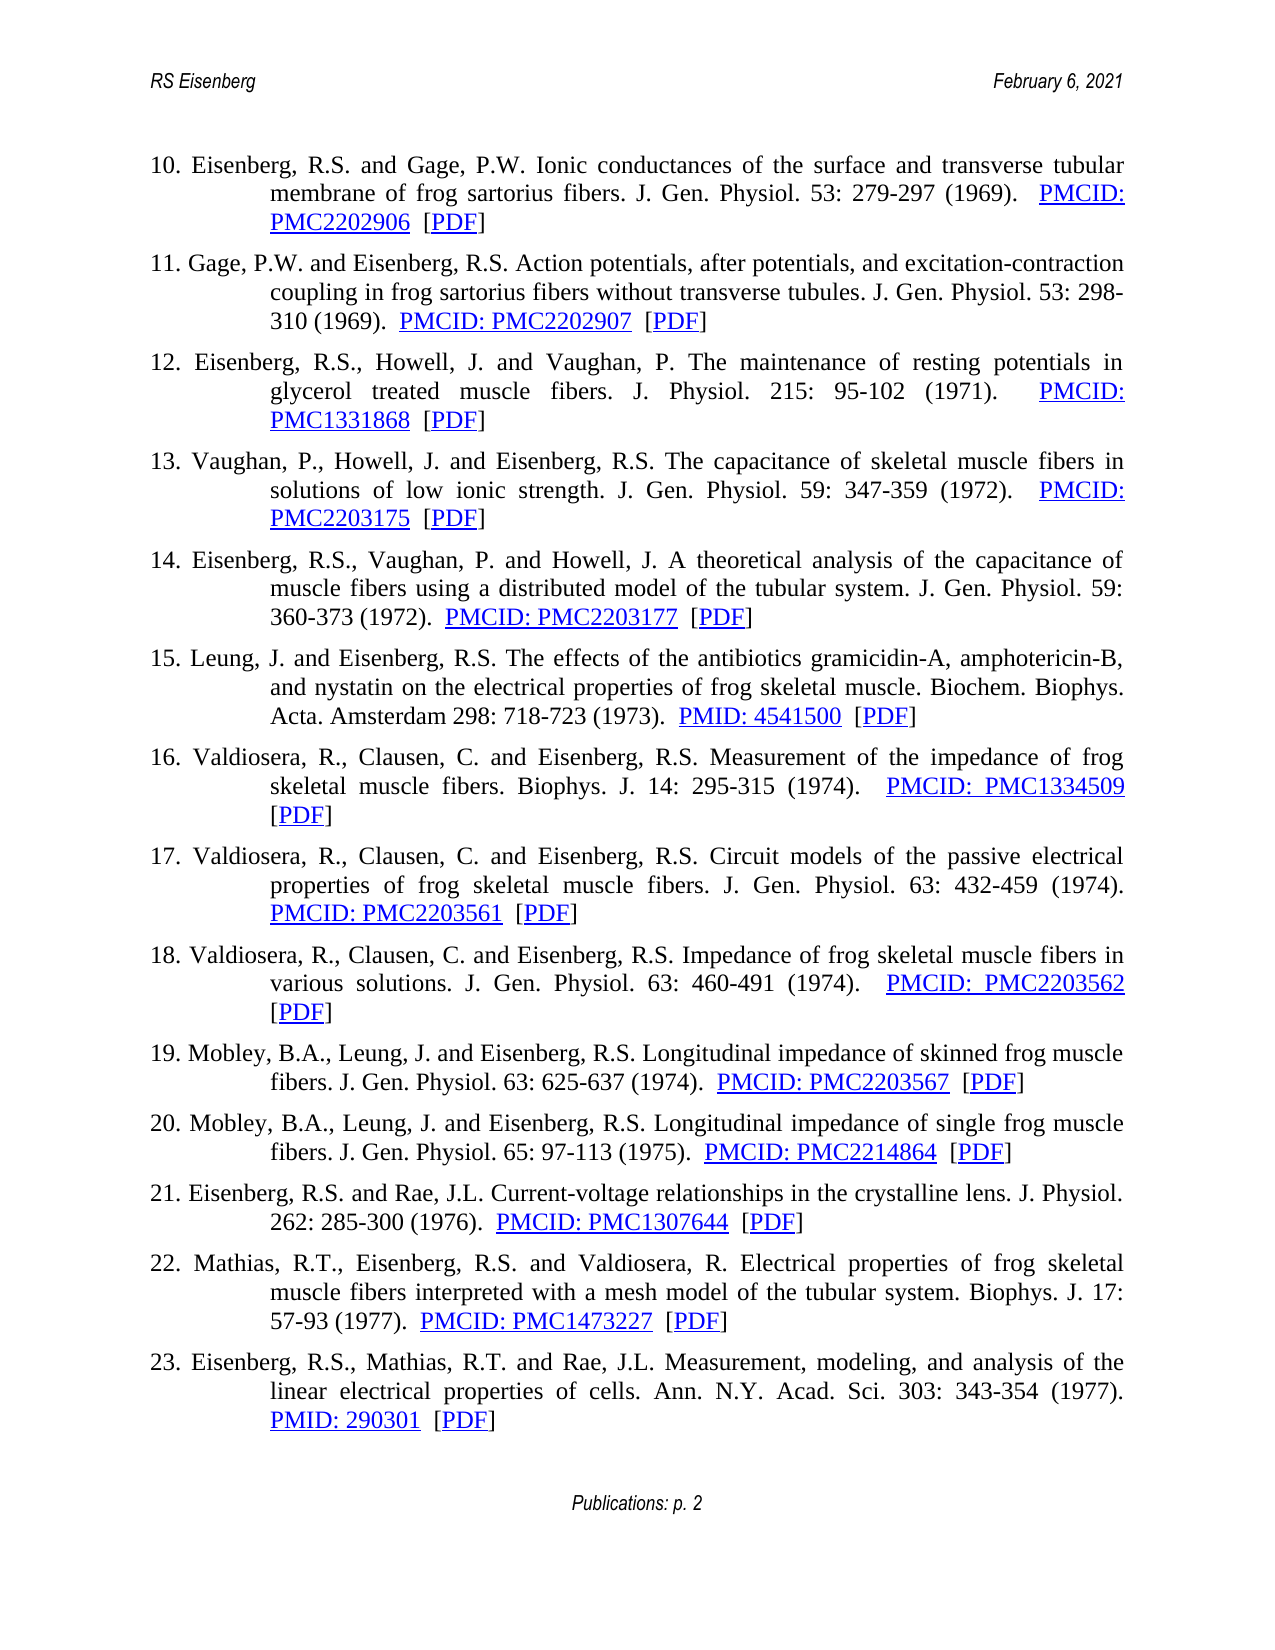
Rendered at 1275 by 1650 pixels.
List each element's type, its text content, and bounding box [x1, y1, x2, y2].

text 11. Gage, P.W. and Eisenberg, R.S. Action potentials, after potentials, and excitation-contraction coupling in frog sartorius fibers without transverse tubules. J. Gen. Physiol. 53: 298-310 (1969). PMCID: PMC2202907 [PDF] [150, 248, 1125, 335]
text 10. Eisenberg, R.S. and Gage, P.W. Ionic conductances of the surface and transverse tubular membrane of frog sartorius fibers. J. Gen. Physiol. 53: 279-297 (1969). PMCID: PMC2202906 [PDF] [150, 150, 1125, 236]
text 15. Leung, J. and Eisenberg, R.S. The effects of the antibiotics gramicidin-A, amphotericin-B, and nystatin on the electrical properties of frog skeletal muscle. Biochem. Biophys. Acta. Amsterdam 298: 718-723 (1973). PMID: 4541500 [PDF] [150, 643, 1125, 730]
text 13. Vaughan, P., Howell, J. and Eisenberg, R.S. The capacitance of skeletal muscle fibers in solutions of low ionic strength. J. Gen. Physiol. 59: 347-359 (1972). PMCID: PMC2203175 [PDF] [150, 446, 1125, 532]
text 12. Eisenberg, R.S., Howell, J. and Vaughan, P. The maintenance of resting potentials in glycerol treated muscle fibers. J. Physiol. 215: 95-102 (1971). PMCID: PMC1331868 [PDF] [150, 347, 1125, 433]
text 22. Mathias, R.T., Eisenberg, R.S. and Valdiosera, R. Electrical properties of frog skeletal muscle fibers interpreted with a mesh model of the tubular system. Biophys. J. 17: 57-93 (1977). PMCID: PMC1473227 [PDF] [150, 1248, 1125, 1335]
text 21. Eisenberg, R.S. and Rae, J.L. Current-voltage relationships in the crystalline lens. J. Physiol. 262: 285-300 (1976). PMCID: PMC1307644 [PDF] [150, 1178, 1125, 1236]
text 17. Valdiosera, R., Clausen, C. and Eisenberg, R.S. Circuit models of the passive electrical properties of frog skeletal muscle fibers. J. Gen. Physiol. 63: 432-459 (1974). PMCID: PMC2203561 [PDF] [150, 841, 1125, 927]
text 20. Mobley, B.A., Leung, J. and Eisenberg, R.S. Longitudinal impedance of single frog muscle fibers. J. Gen. Physiol. 65: 97-113 (1975). PMCID: PMC2214864 [PDF] [150, 1108, 1125, 1166]
text 23. Eisenberg, R.S., Mathias, R.T. and Rae, J.L. Measurement, modeling, and analysis of the linear electrical properties of cells. Ann. N.Y. Acad. Sci. 303: 343-354 (1977). PMID: 290301 [PDF] [150, 1347, 1125, 1433]
text 18. Valdiosera, R., Clausen, C. and Eisenberg, R.S. Impedance of frog skeletal muscle fibers in various solutions. J. Gen. Physiol. 63: 460-491 (1974). PMCID: PMC2203562 [PDF] [150, 940, 1125, 1026]
text 16. Valdiosera, R., Clausen, C. and Eisenberg, R.S. Measurement of the impedance of frog skeletal muscle fibers. Biophys. J. 14: 295-315 (1974). PMCID: PMC1334509 [PDF] [150, 742, 1125, 828]
text 19. Mobley, B.A., Leung, J. and Eisenberg, R.S. Longitudinal impedance of skinned frog muscle fibers. J. Gen. Physiol. 63: 625-637 (1974). PMCID: PMC2203567 [PDF] [150, 1038, 1125, 1096]
text 14. Eisenberg, R.S., Vaughan, P. and Howell, J. A theoretical analysis of the capacitance of muscle fibers using a distributed model of the tubular system. J. Gen. Physiol. 59: 360-373 (1972). PMCID: PMC2203177 [PDF] [150, 545, 1125, 631]
